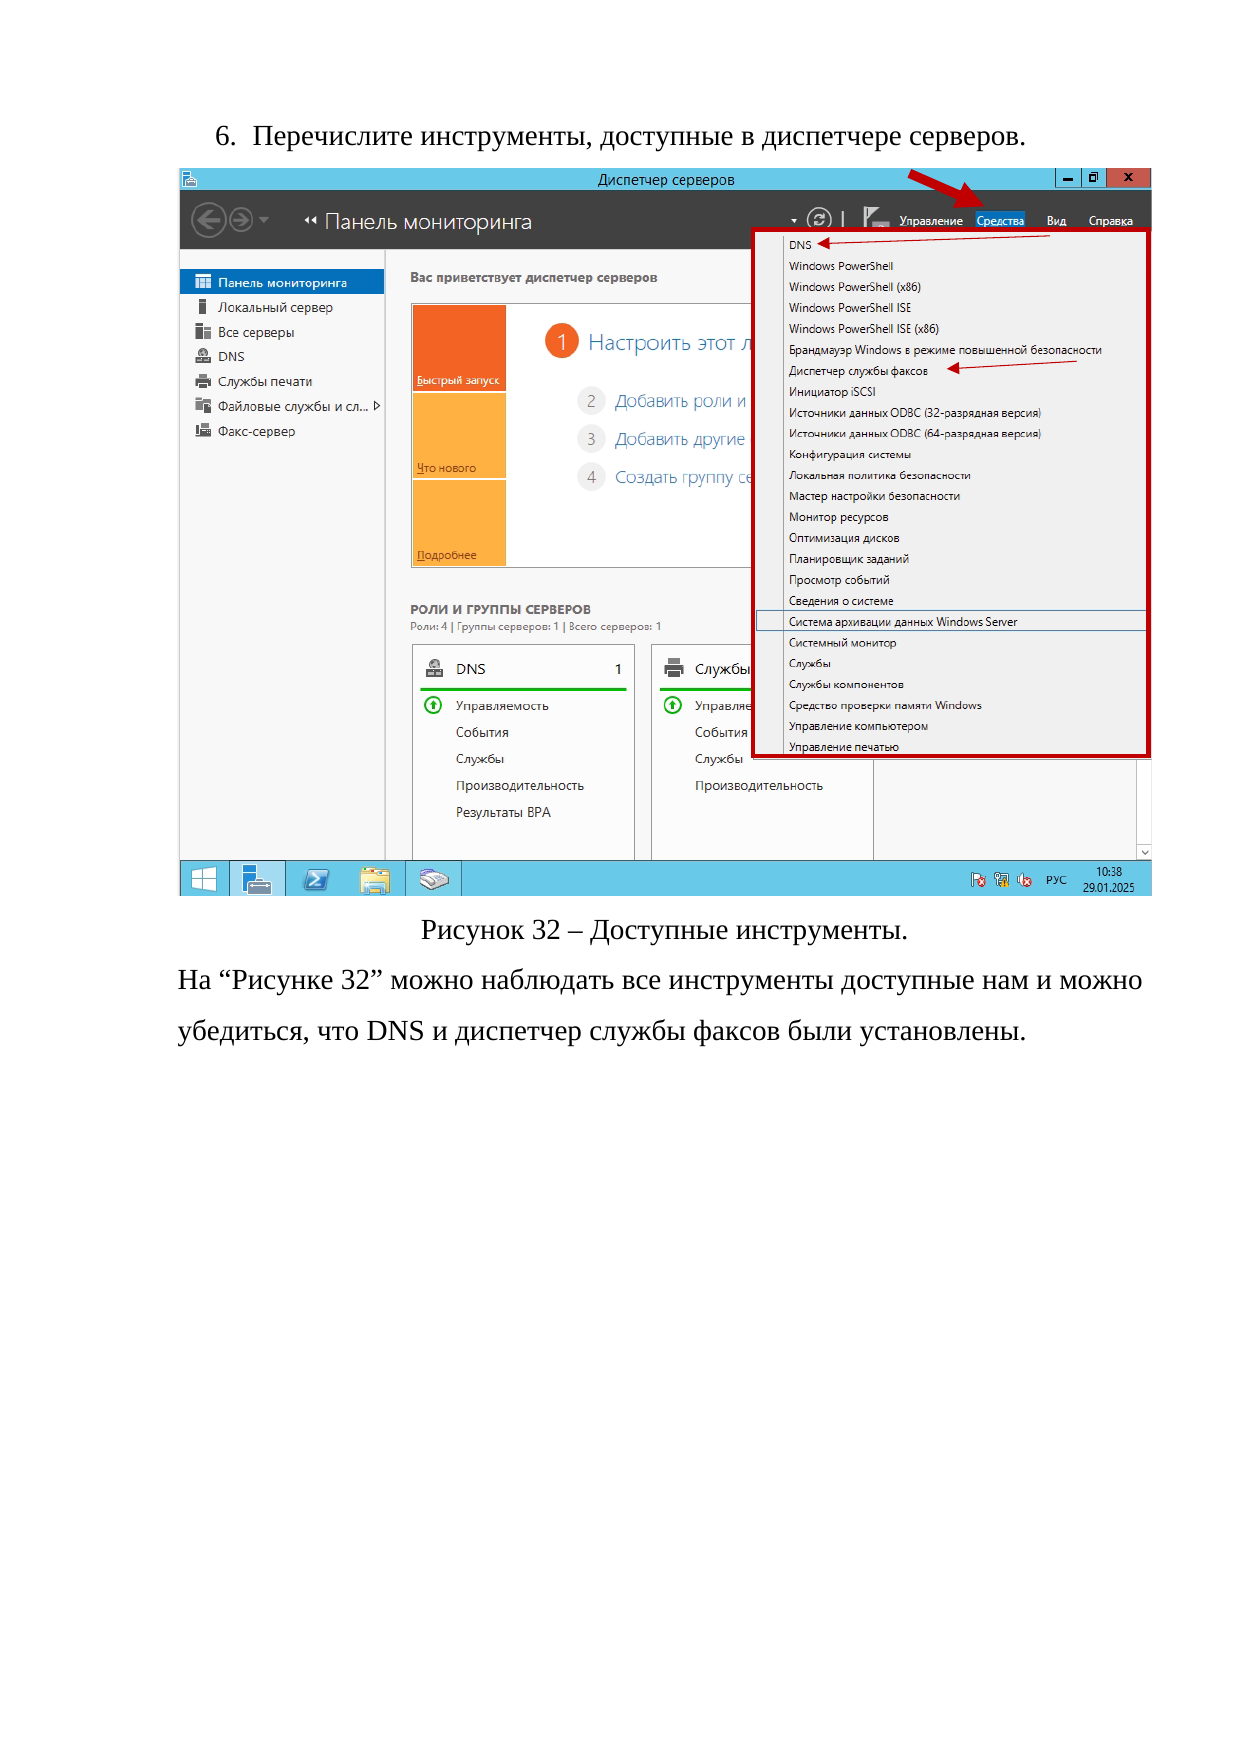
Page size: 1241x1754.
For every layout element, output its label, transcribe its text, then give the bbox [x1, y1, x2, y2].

text На “Рисунке 32” можно наблюдать все инструменты доступные нам и можно убедиться, что DNS и диспетчер службы факсов были установлены. [177, 962, 1152, 1046]
text Рисунок 32 – Доступные инструменты. [177, 912, 1152, 946]
subtitle Перечислите инструменты, доступные в диспетчере серверов. [215, 118, 1152, 152]
picture [177, 168, 1152, 896]
